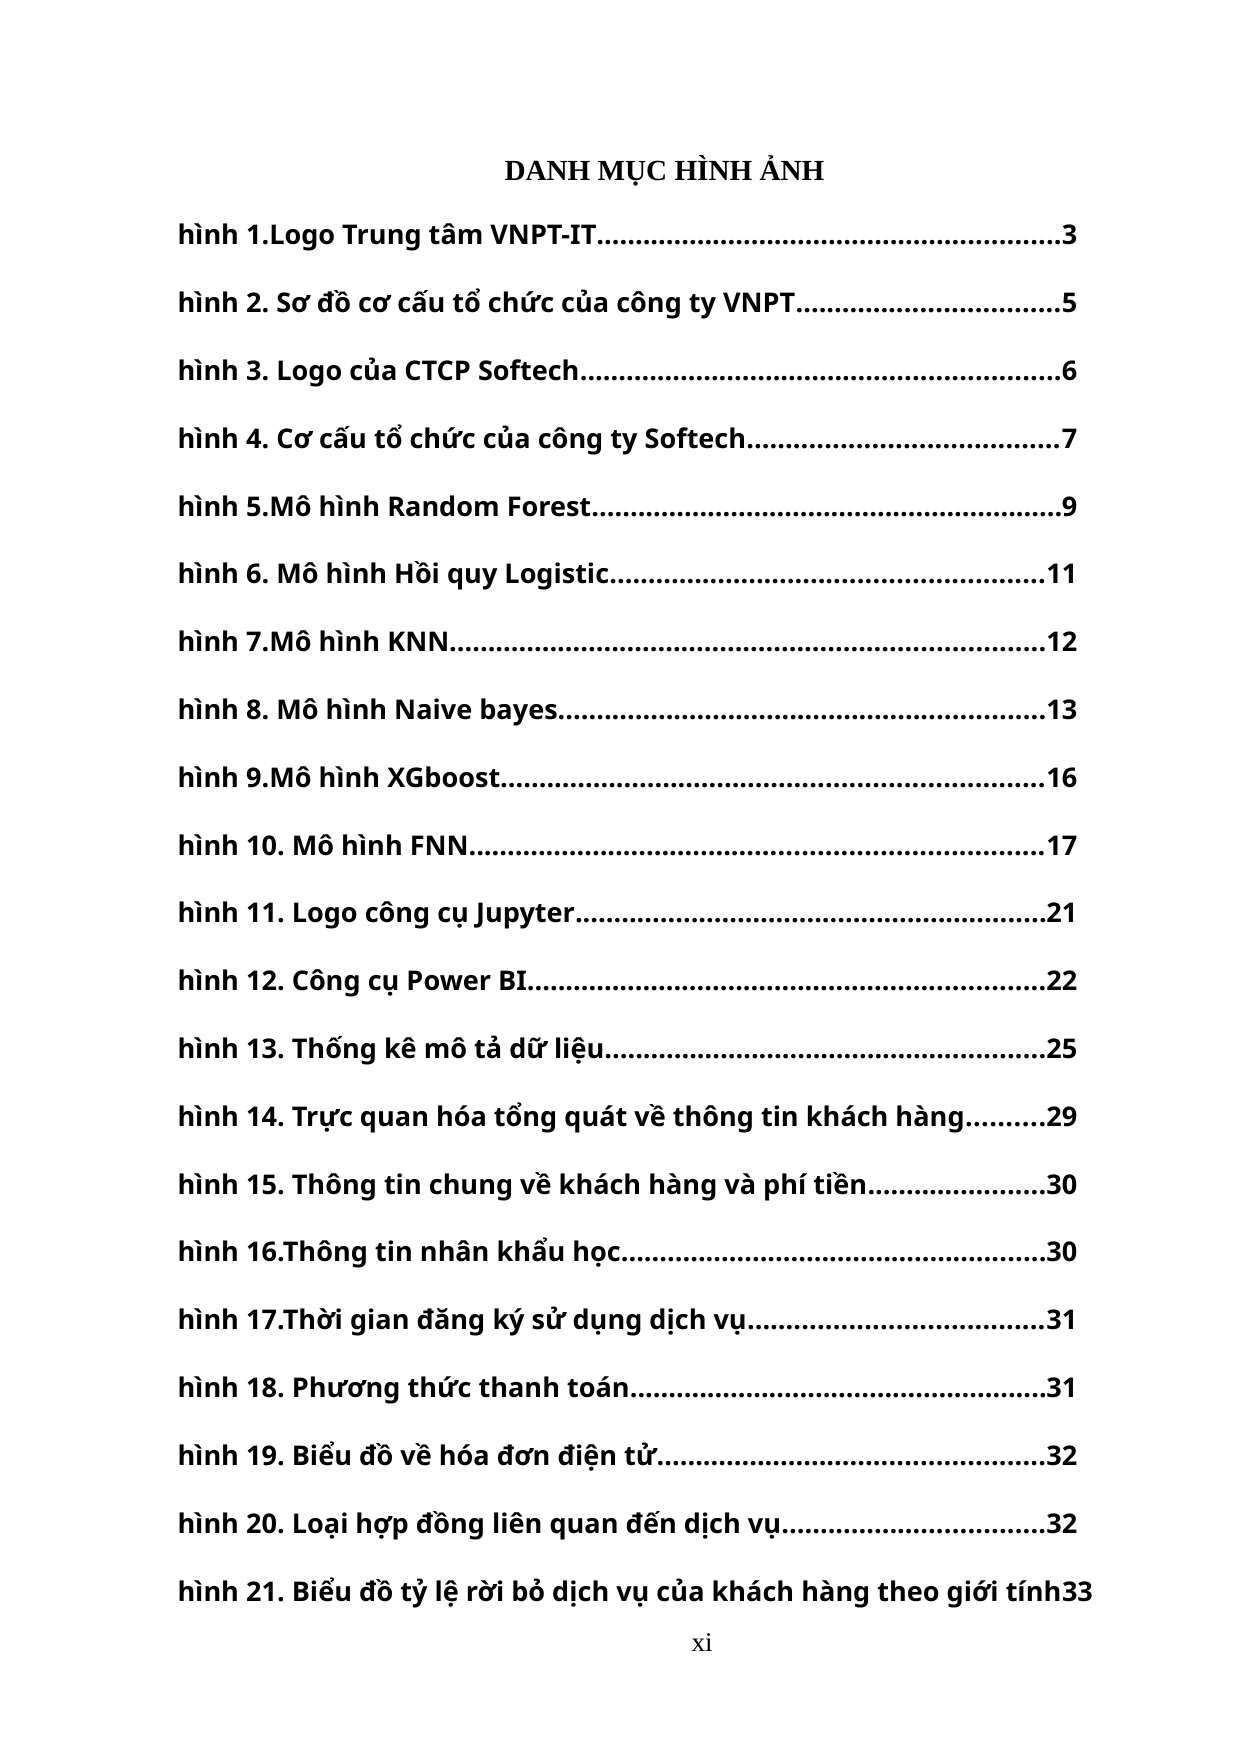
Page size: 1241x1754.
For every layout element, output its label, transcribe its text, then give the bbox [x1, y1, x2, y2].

text hình 2. Sơ đồ cơ cấu tổ chức của công ty VNPT 5 [177, 283, 1077, 320]
text hình 14. Trực quan hóa tổng quát về thông tin khách hàng 29 [177, 1097, 1077, 1134]
text hình 1.Logo Trung tâm VNPT-IT 3 [177, 216, 1077, 253]
text hình 6. Mô hình Hồi quy Logistic 11 [177, 555, 1077, 592]
text hình 11. Logo công cụ Jupyter 21 [177, 894, 1077, 931]
text hình 18. Phương thức thanh toán 31 [177, 1368, 1077, 1405]
text hình 8. Mô hình Naive bayes 13 [177, 690, 1077, 727]
text hình 20. Loại hợp đồng liên quan đến dịch vụ 32 [177, 1504, 1077, 1541]
text hình 5.Mô hình Random Forest 9 [177, 487, 1077, 524]
text hình 15. Thông tin chung về khách hàng và phí tiền 30 [177, 1165, 1077, 1202]
text hình 13. Thống kê mô tả dữ liệu 25 [177, 1029, 1077, 1066]
text hình 16.Thông tin nhân khẩu học 30 [177, 1233, 1077, 1270]
text hình 7.Mô hình KNN 12 [177, 623, 1077, 659]
text hình 12. Công cụ Power BI 22 [177, 962, 1077, 998]
subtitle DANH MỤC HÌNH ẢNH [177, 153, 1152, 186]
text hình 3. Logo của CTCP Softech 6 [177, 351, 1077, 388]
text hình 9.Mô hình XGboost 16 [177, 758, 1077, 795]
text hình 19. Biểu đồ về hóa đơn điện tử 32 [177, 1436, 1077, 1473]
text hình 17.Thời gian đăng ký sử dụng dịch vụ 31 [177, 1301, 1077, 1338]
text hình 10. Mô hình FNN 17 [177, 826, 1077, 863]
text hình 4. Cơ cấu tổ chức của công ty Softech 7 [177, 419, 1077, 456]
text hình 21. Biểu đồ tỷ lệ rời bỏ dịch vụ của khách hàng theo giới tính 33 [177, 1572, 1077, 1609]
